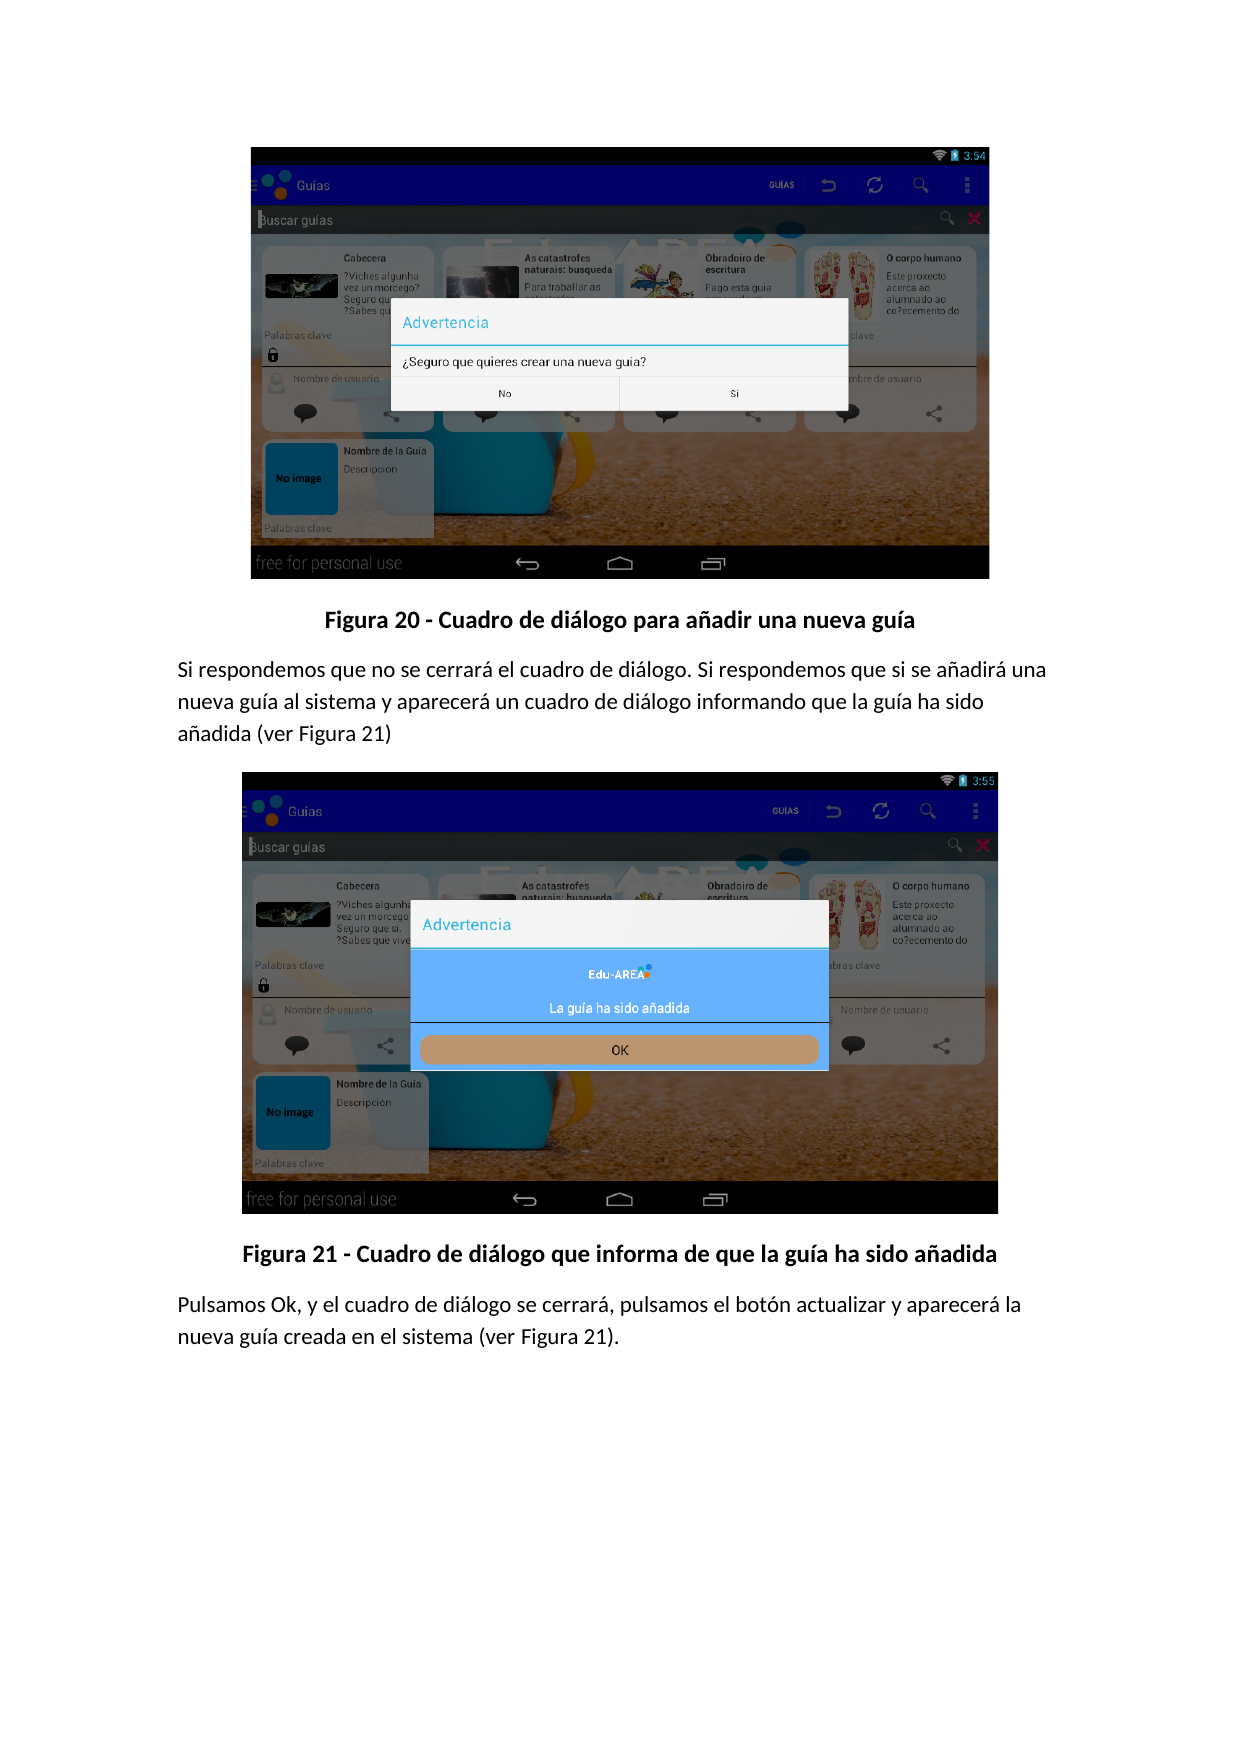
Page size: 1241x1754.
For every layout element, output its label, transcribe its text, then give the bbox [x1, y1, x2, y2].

picture [242, 772, 999, 1214]
text Figura 21 - Cuadro de diálogo que informa de que la guía ha sido añadida [177, 1238, 1063, 1269]
text Si respondemos que no se cerrará el cuadro de diálogo. Si respondemos que si se añadirá una nueva guía al sistema y aparecerá un cuadro de diálogo informando que la guía ha sido añadida (ver Figura 21) [177, 655, 1063, 748]
text Pulsamos Ok, y el cuadro de diálogo se cerrará, pulsamos el botón actualizar y aparecerá la nueva guía creada en el sistema (ver Figura 21). [177, 1290, 1063, 1350]
picture [250, 147, 990, 579]
text Figura 20 - Cuadro de diálogo para añadir una nueva guía [177, 604, 1063, 634]
